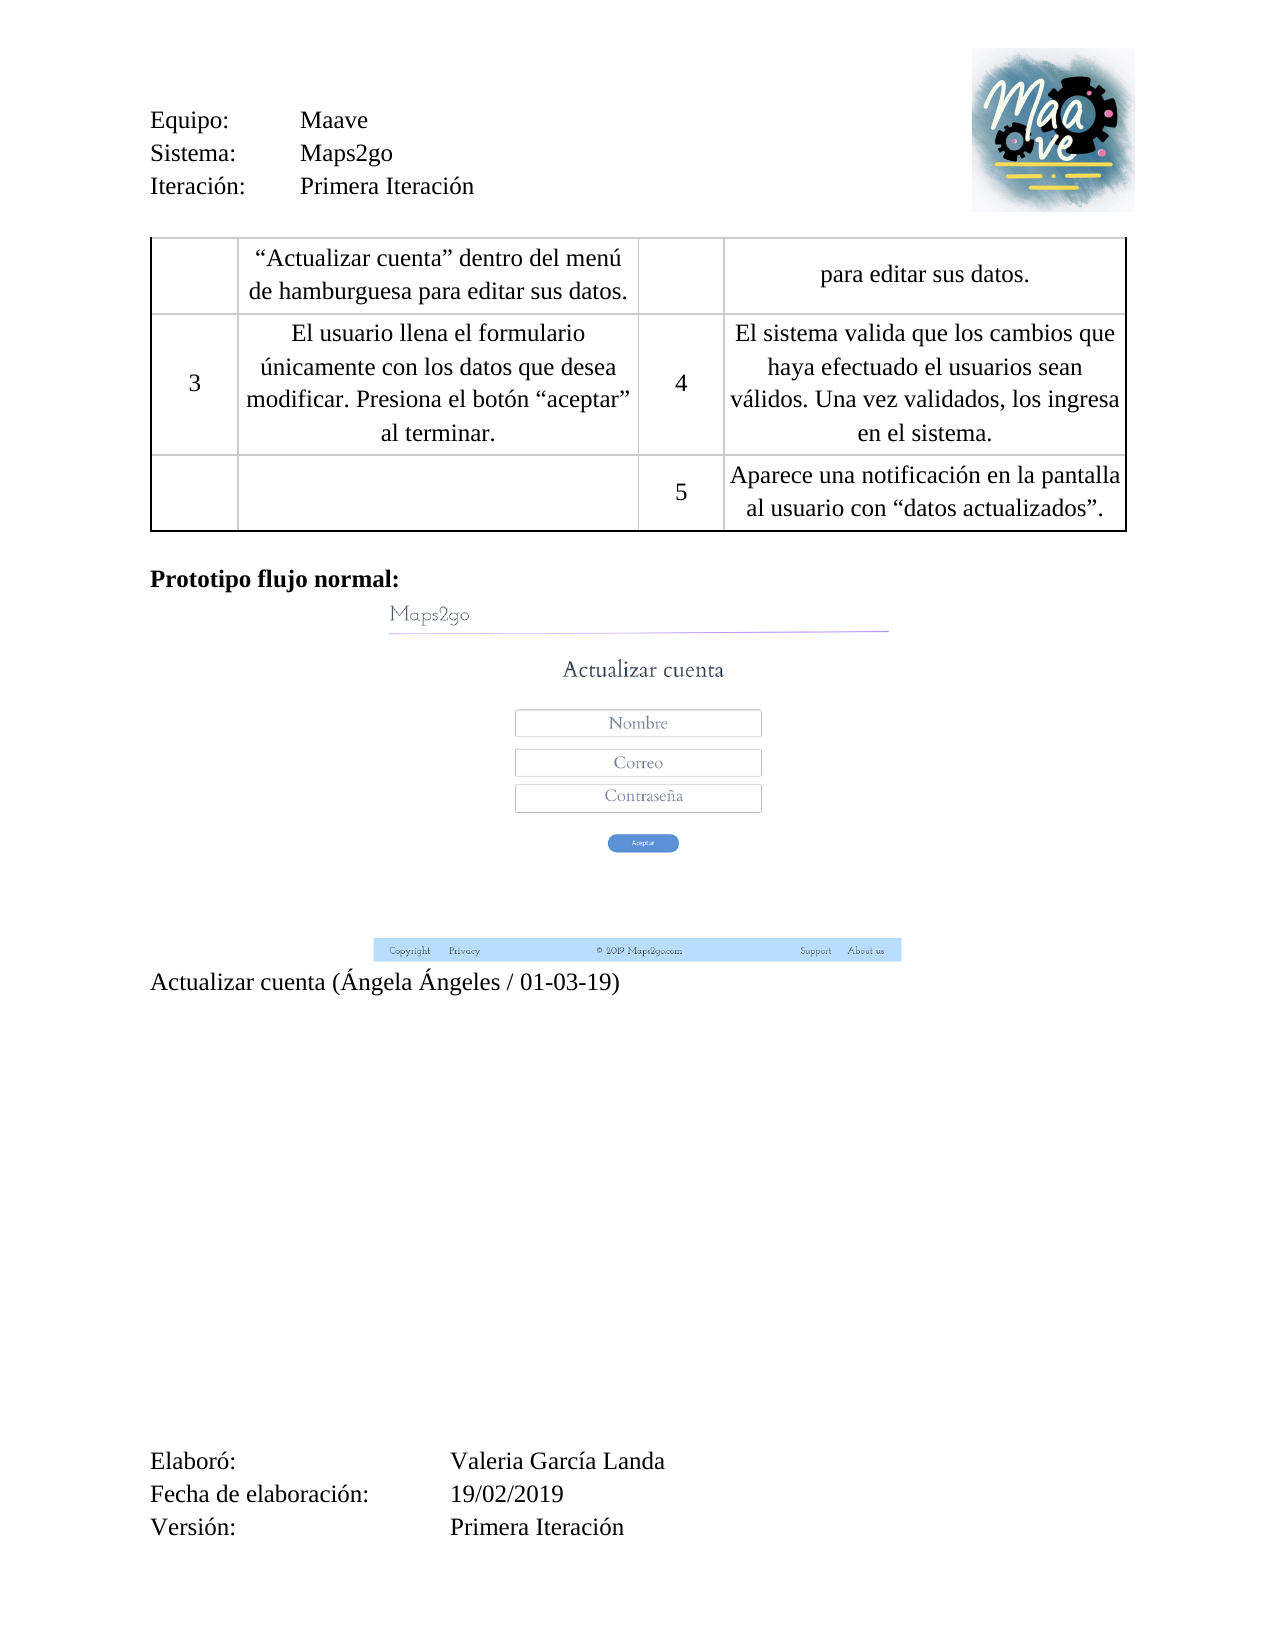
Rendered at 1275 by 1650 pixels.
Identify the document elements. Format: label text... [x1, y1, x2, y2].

table_cell Aparece una notificación en la pantalla al usuario con “datos actualizados”. [725, 456, 1125, 530]
table_cell 3 [152, 315, 237, 454]
table_cell El sistema valida que los cambios que haya efectuado el usuarios sean válidos. Una vez validados, los ingresa en el sistema. [725, 315, 1125, 454]
table_cell Se redirecciona al usuario a la página para editar sus datos. [725, 239, 1125, 313]
table_cell 5 [639, 456, 723, 530]
picture [373, 597, 902, 963]
table_cell 4 [639, 315, 723, 454]
table_cell El usuario llena el formulario únicamente con los datos que desea modificar. Presiona el botón “aceptar” al terminar. [239, 315, 638, 454]
text Actualizar cuenta (Ángela Ángeles / 01-03-19) [150, 967, 1125, 995]
table_cell El usuario presiona la opción “Actualizar cuenta” dentro del menú de hamburguesa para editar sus datos. [239, 239, 638, 313]
table_cell 2 [639, 239, 723, 313]
table_cell 1 [152, 239, 237, 313]
table_cell [239, 456, 638, 530]
picture [971, 48, 1136, 212]
text Prototipo flujo normal: [150, 564, 1125, 593]
table_cell [152, 456, 237, 530]
